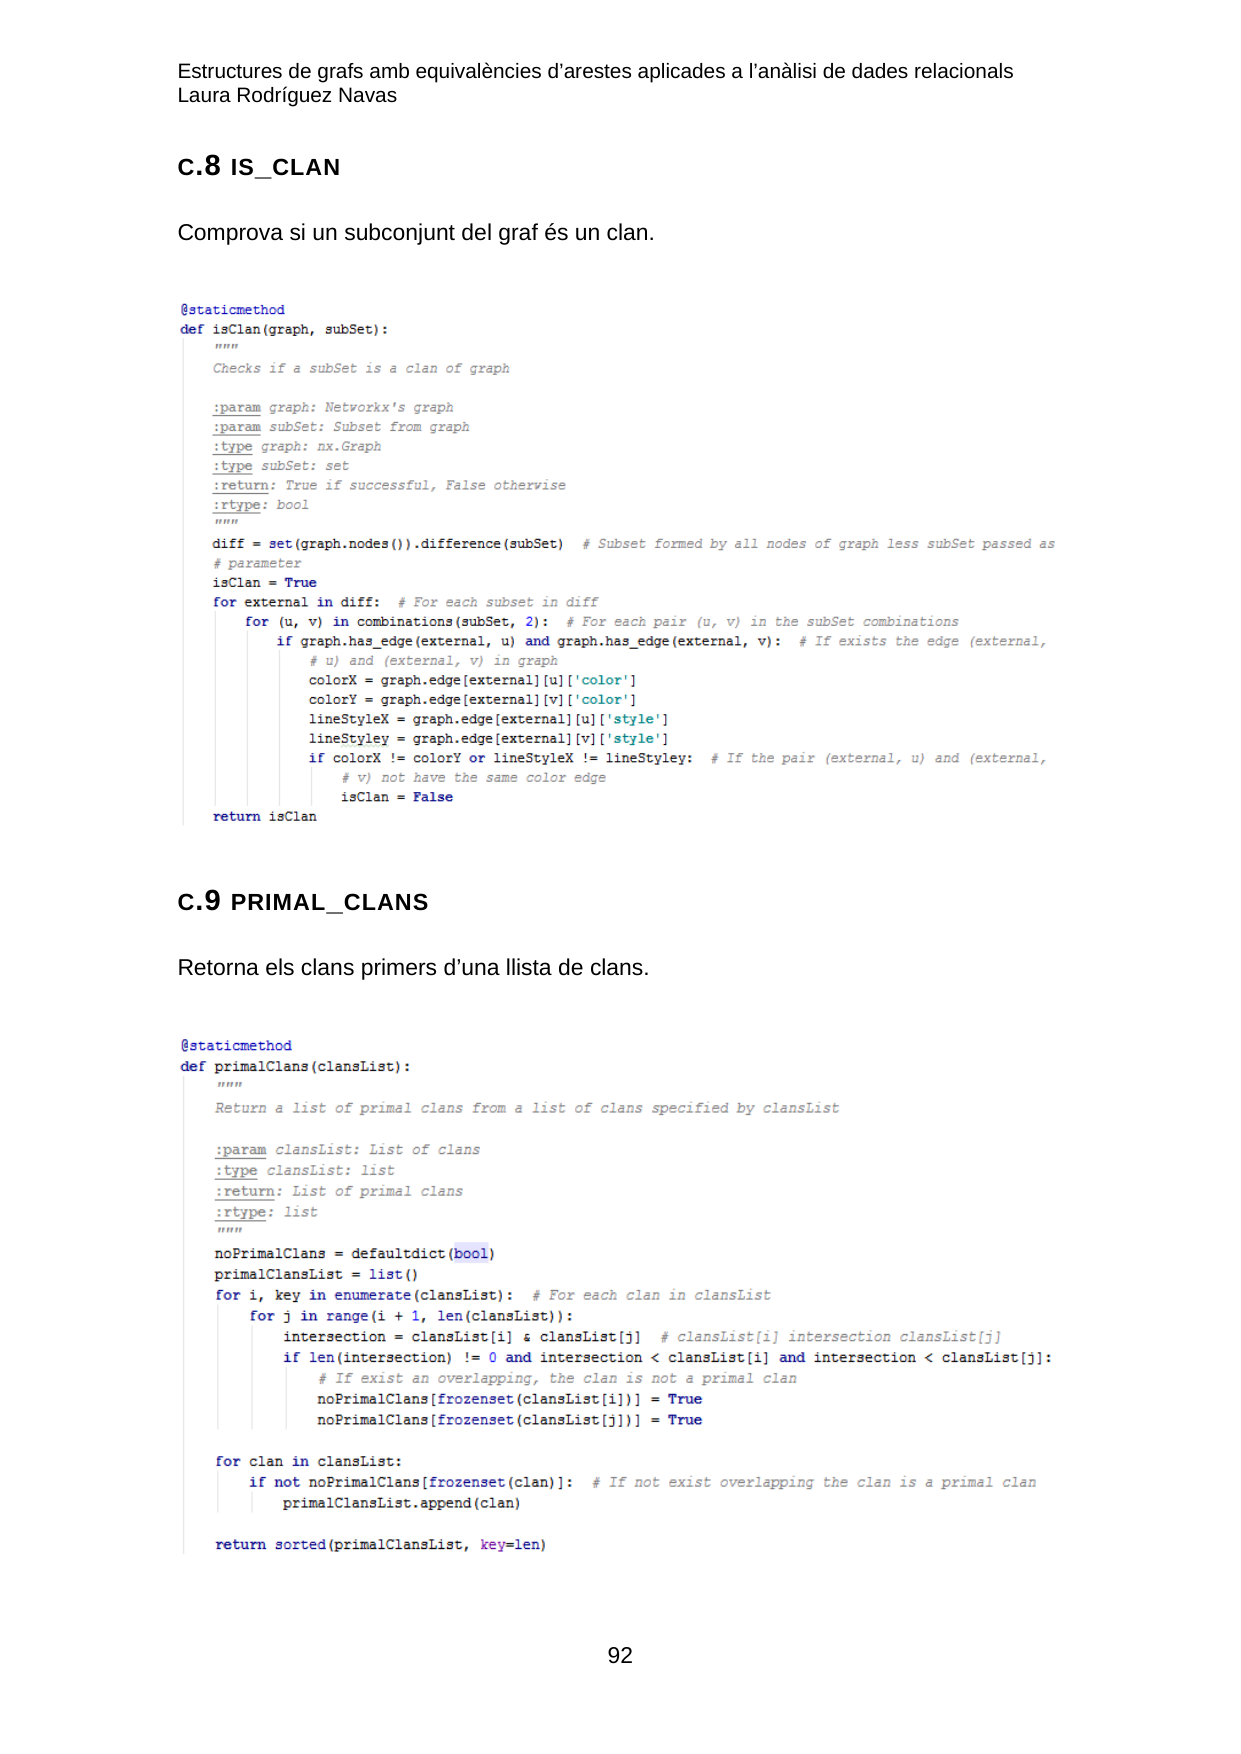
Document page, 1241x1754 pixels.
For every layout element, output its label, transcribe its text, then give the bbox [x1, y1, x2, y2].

subtitle c.8 is_clan [177, 148, 1063, 181]
text Comprova si un subconjunt del graf és un clan. [177, 219, 1063, 245]
text Retorna els clans primers d’una llista de clans. [177, 954, 1063, 980]
picture [177, 1032, 1063, 1559]
subtitle c.9 primal_clans [177, 882, 1063, 916]
picture [177, 297, 1063, 830]
